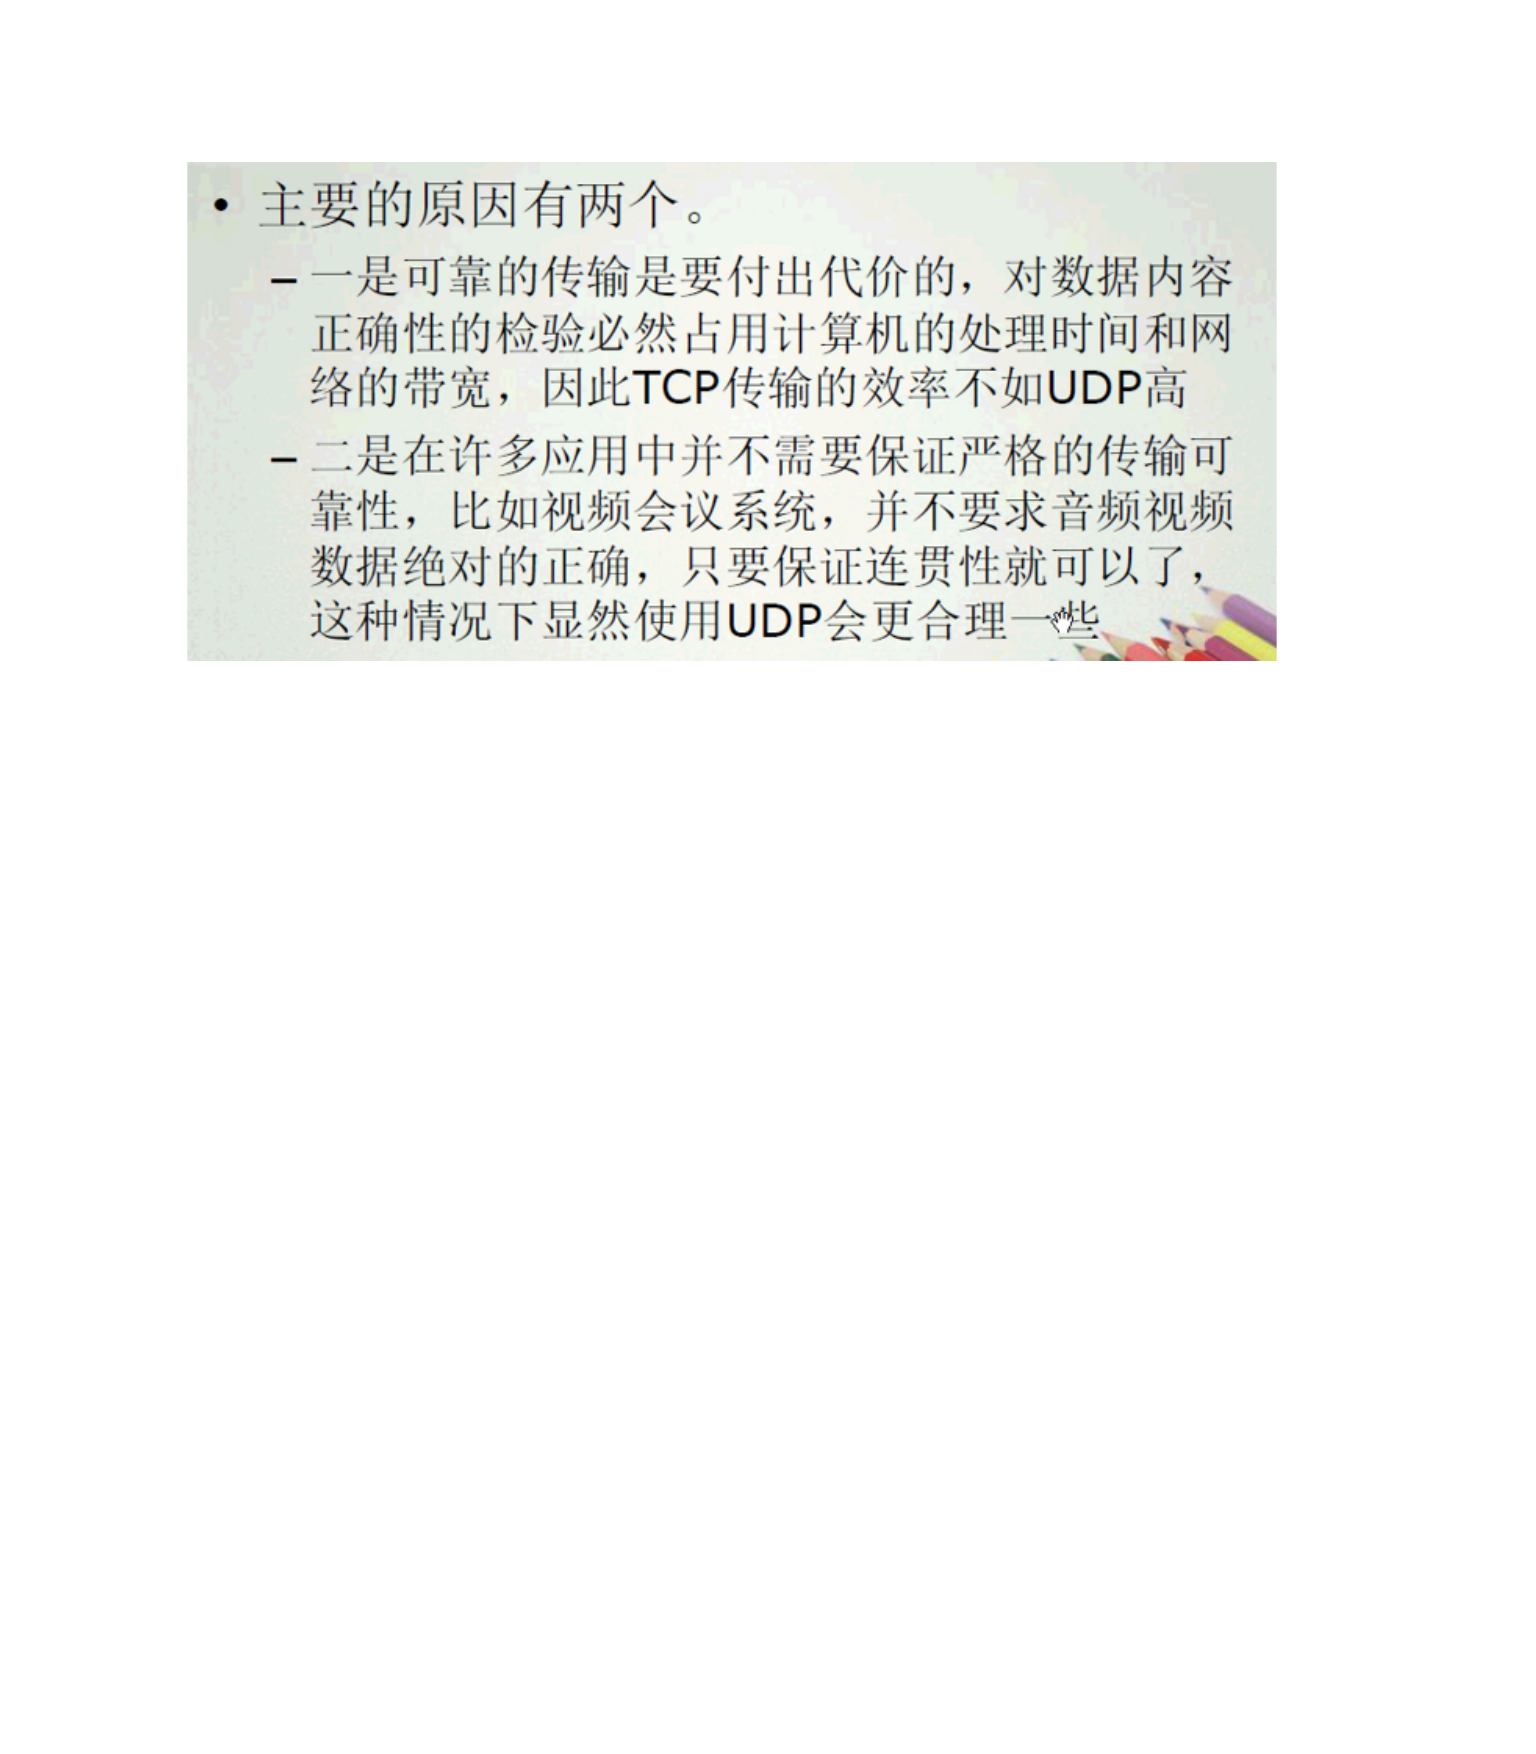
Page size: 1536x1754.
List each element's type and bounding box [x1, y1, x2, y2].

picture [187, 162, 1277, 661]
